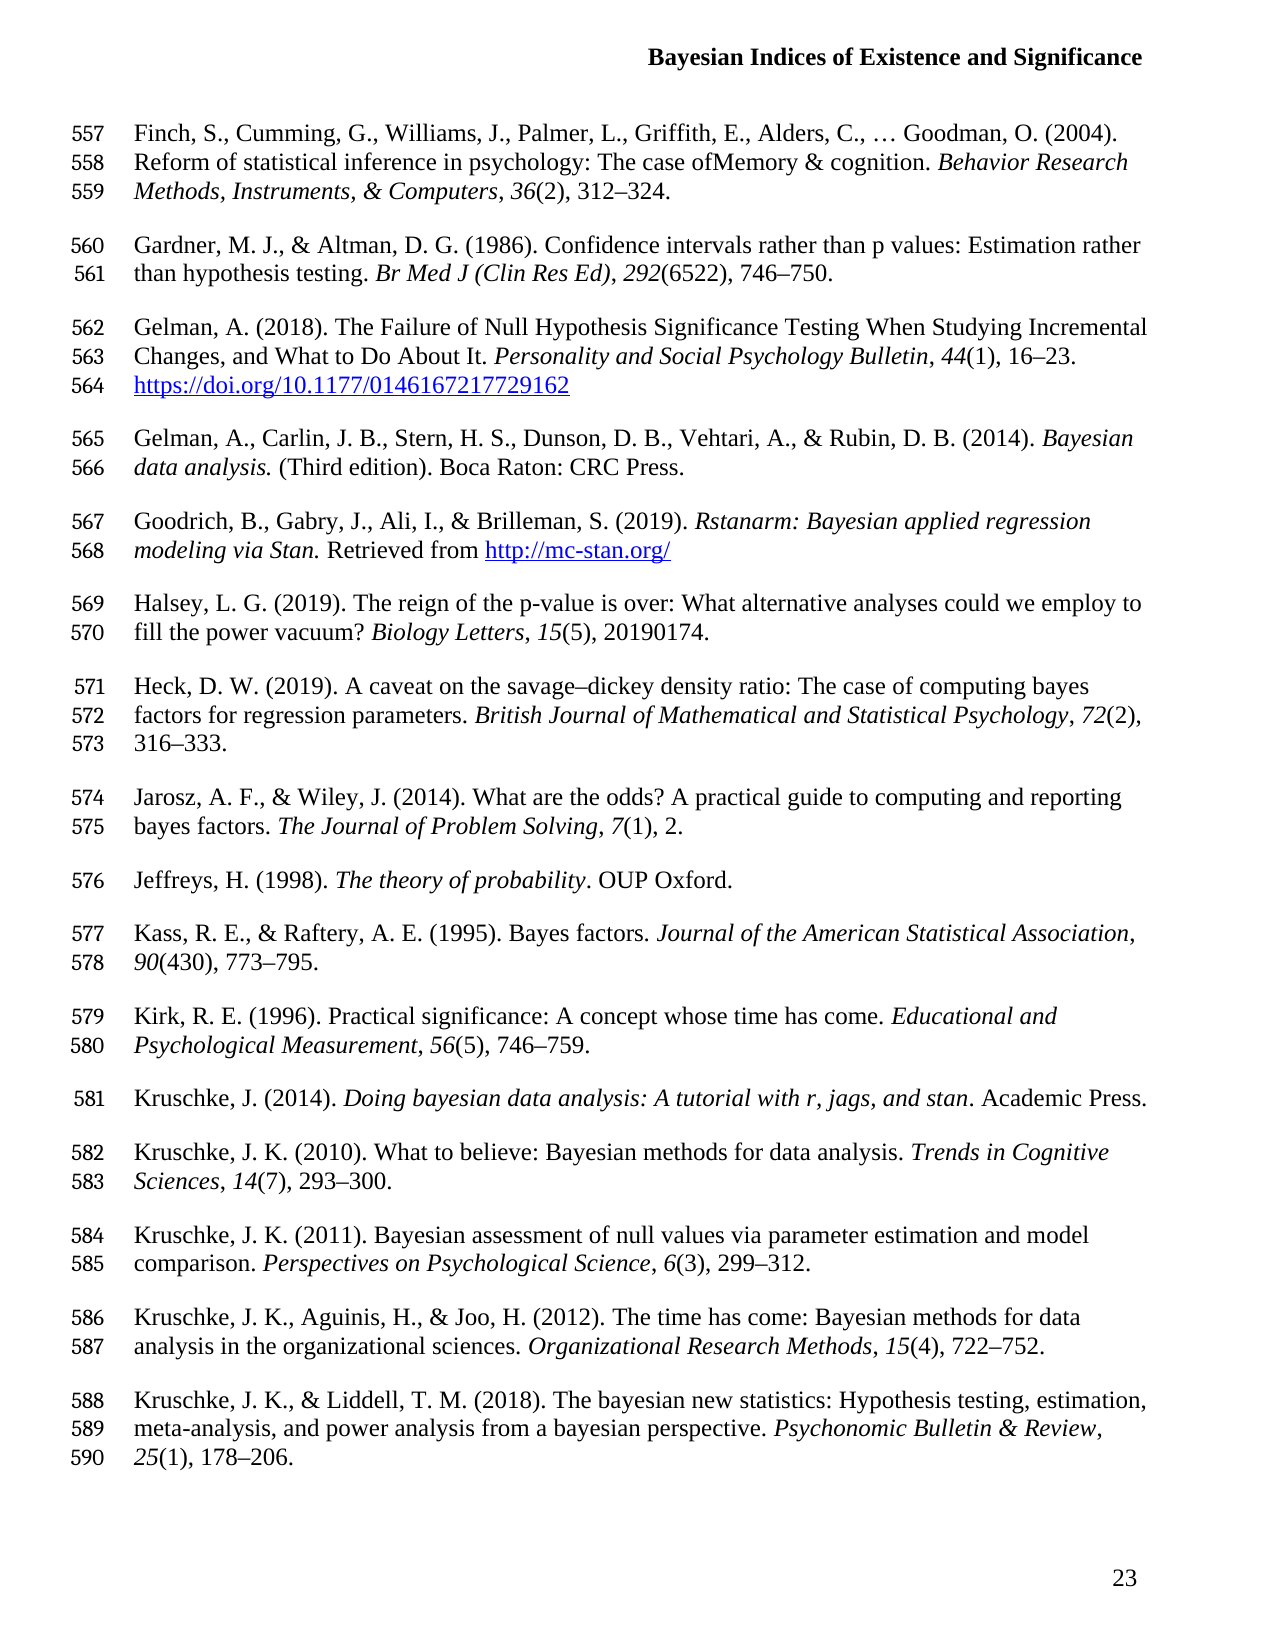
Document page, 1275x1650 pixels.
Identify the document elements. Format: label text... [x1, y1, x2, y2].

text Gardner, M. J., & Altman, D. G. (1986). Confidence intervals rather than p values: Estimation rather than hypothesis testing. Br Med J (Clin Res Ed), 292(6522), 746–750. [133, 230, 1152, 287]
text Kruschke, J. K., Aguinis, H., & Joo, H. (2012). The time has come: Bayesian methods for data analysis in the organizational sciences. Organizational Research Methods, 15(4), 722–752. [133, 1302, 1152, 1360]
text Goodrich, B., Gabry, J., Ali, I., & Brilleman, S. (2019). Rstanarm: Bayesian applied regression modeling via Stan. Retrieved from http://mc-stan.org/ [133, 506, 1152, 563]
text Finch, S., Cumming, G., Williams, J., Palmer, L., Griffith, E., Alders, C., … Goodman, O. (2004). Reform of statistical inference in psychology: The case ofMemory & cognition. Behavior Research Methods, Instruments, & Computers, 36(2), 312–324. [133, 118, 1152, 205]
text Kirk, R. E. (1996). Practical significance: A concept whose time has come. Educational and Psychological Measurement, 56(5), 746–759. [133, 1001, 1152, 1058]
text Gelman, A., Carlin, J. B., Stern, H. S., Dunson, D. B., Vehtari, A., & Rubin, D. B. (2014). Bayesian data analysis. (Third edition). Boca Raton: CRC Press. [133, 423, 1152, 481]
text Jarosz, A. F., & Wiley, J. (2014). What are the odds? A practical guide to computing and reporting bayes factors. The Journal of Problem Solving, 7(1), 2. [133, 782, 1152, 840]
text Kruschke, J. (2014). Doing bayesian data analysis: A tutorial with r, jags, and stan. Academic Press. [133, 1083, 1152, 1112]
text Heck, D. W. (2019). A caveat on the savage–dickey density ratio: The case of computing bayes factors for regression parameters. British Journal of Mathematical and Statistical Psychology, 72(2), 316–333. [133, 671, 1152, 757]
text Jeffreys, H. (1998). The theory of probability. OUP Oxford. [133, 865, 1152, 893]
text Kass, R. E., & Raftery, A. E. (1995). Bayes factors. Journal of the American Statistical Association, 90(430), 773–795. [133, 918, 1152, 976]
text Halsey, L. G. (2019). The reign of the p-value is over: What alternative analyses could we employ to fill the power vacuum? Biology Letters, 15(5), 20190174. [133, 588, 1152, 646]
text Kruschke, J. K., & Liddell, T. M. (2018). The bayesian new statistics: Hypothesis testing, estimation, meta-analysis, and power analysis from a bayesian perspective. Psychonomic Bulletin & Review, 25(1), 178–206. [133, 1385, 1152, 1471]
text Kruschke, J. K. (2011). Bayesian assessment of null values via parameter estimation and model comparison. Perspectives on Psychological Science, 6(3), 299–312. [133, 1220, 1152, 1277]
text Kruschke, J. K. (2010). What to believe: Bayesian methods for data analysis. Trends in Cognitive Sciences, 14(7), 293–300. [133, 1137, 1152, 1195]
text Gelman, A. (2018). The Failure of Null Hypothesis Significance Testing When Studying Incremental Changes, and What to Do About It. Personality and Social Psychology Bulletin, 44(1), 16–23. https://doi.org/10.1177/0146167217729162 [133, 312, 1152, 398]
